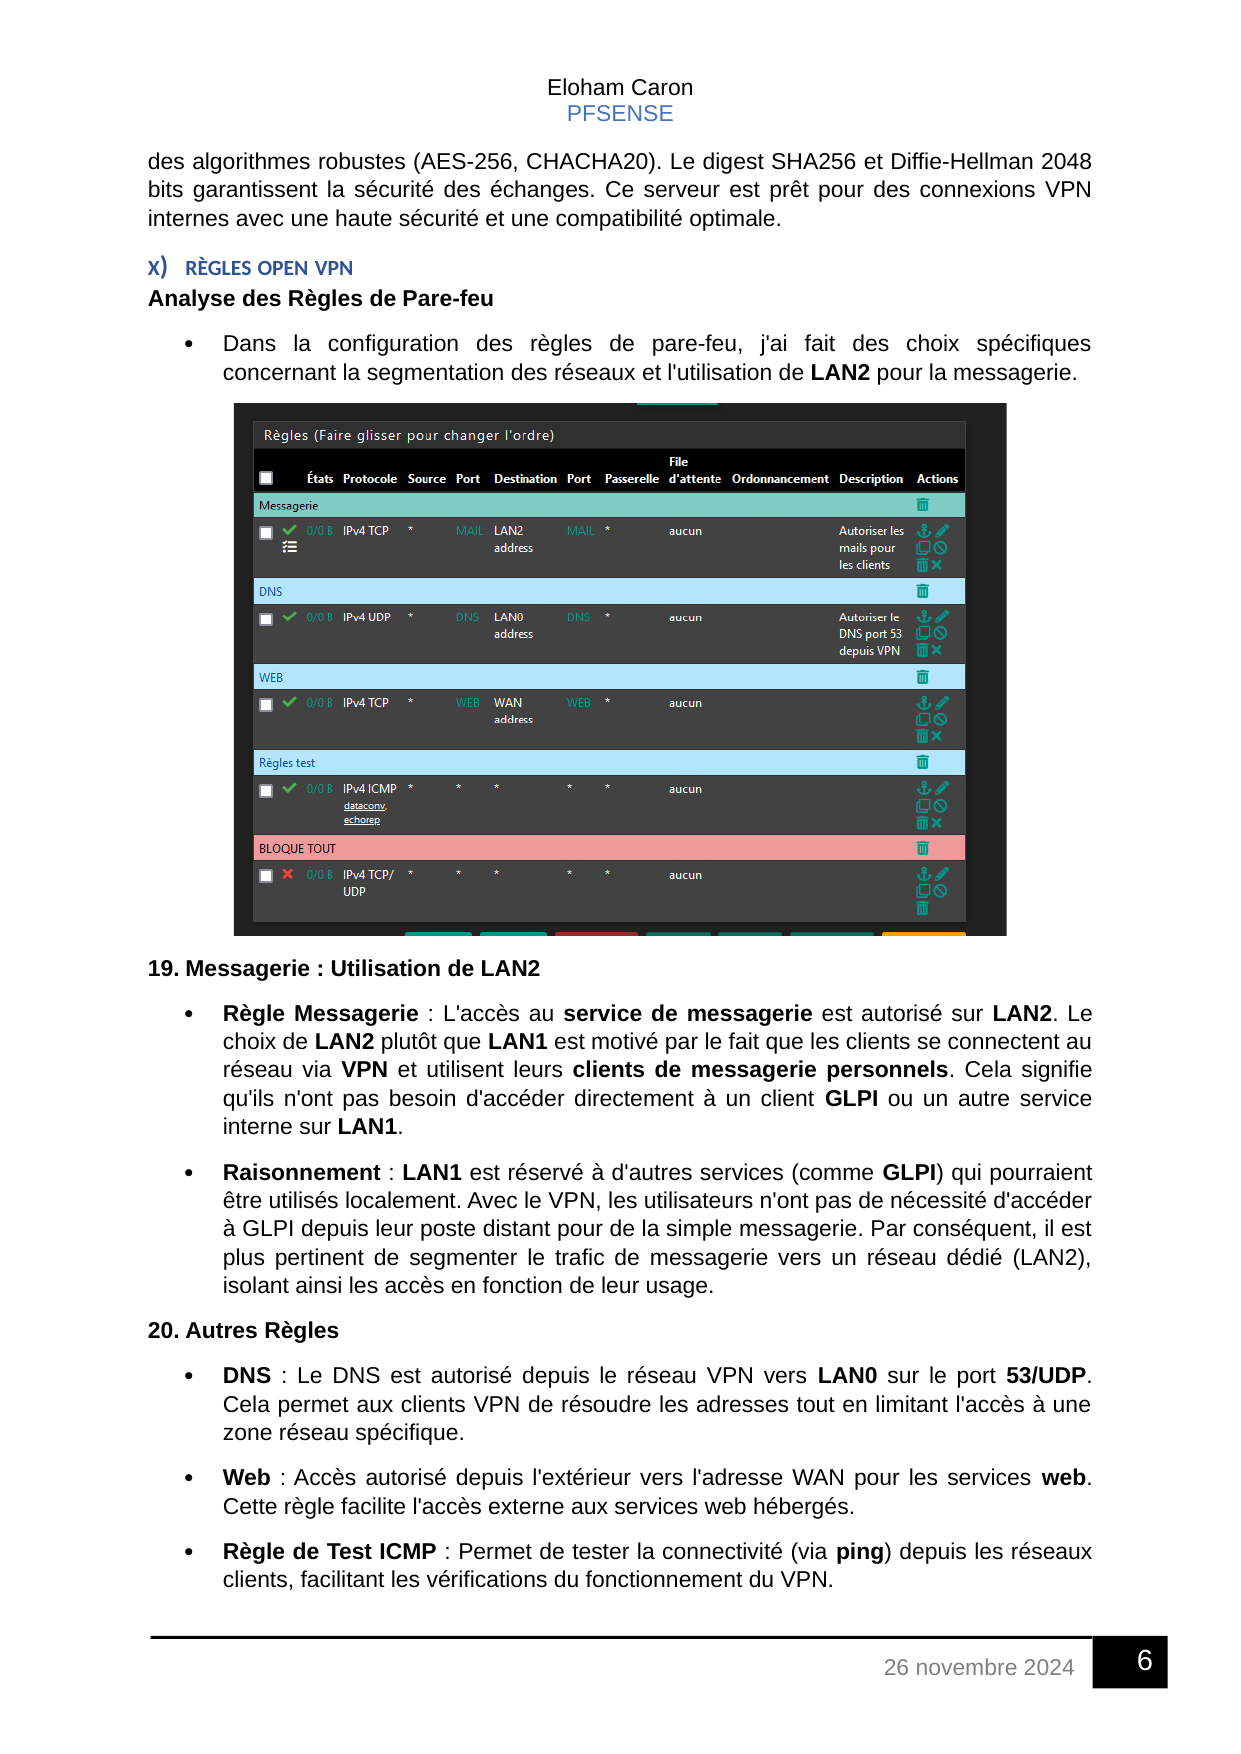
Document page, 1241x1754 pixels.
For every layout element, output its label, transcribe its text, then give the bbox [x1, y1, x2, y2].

list Règle Messagerie : L'accès au service de messagerie est autorisé sur LAN2. Le choix de LAN2 plutôt que LAN1 est motivé par le fait que les clients se connectent au réseau via VPN et utilisent leurs clients de messagerie personnels. Cela signifie qu'ils n'ont pas besoin d'accéder directement à un client GLPI ou un autre service interne sur LAN1. [185, 999, 1093, 1140]
list Messagerie : Utilisation de LAN2 [148, 954, 1093, 981]
list Autres Règles [148, 1317, 1093, 1344]
list Dans la configuration des règles de pare-feu, j'ai fait des choix spécifiques concernant la segmentation des réseaux et l'utilisation de LAN2 pour la messagerie. [185, 330, 1093, 385]
list DNS : Le DNS est autorisé depuis le réseau VPN vers LAN0 sur le port 53/UDP. Cela permet aux clients VPN de résoudre les adresses tout en limitant l'accès à une zone réseau spécifique. [185, 1362, 1093, 1446]
list Règle de Test ICMP : Permet de tester la connectivité (via ping) depuis les réseaux clients, facilitant les vérifications du fonctionnement du VPN. [185, 1538, 1093, 1593]
subtitle règles open vpn [148, 249, 1093, 283]
picture [233, 403, 1007, 936]
list Raisonnement : LAN1 est réservé à d'autres services (comme GLPI) qui pourraient être utilisés localement. Avec le VPN, les utilisateurs n'ont pas de nécessité d'accéder à GLPI depuis leur poste distant pour de la simple messagerie. Par conséquent, il est plus pertinent de segmenter le trafic de messagerie vers un réseau dédié (LAN2), isolant ainsi les accès en fonction de leur usage. [185, 1158, 1093, 1298]
list Web : Accès autorisé depuis l'extérieur vers l'adresse WAN pour les services web. Cette règle facilite l'accès externe aux services web hébergés. [185, 1464, 1093, 1519]
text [148, 148, 1093, 231]
text Analyse des Règles de Pare-feu [148, 285, 1093, 312]
